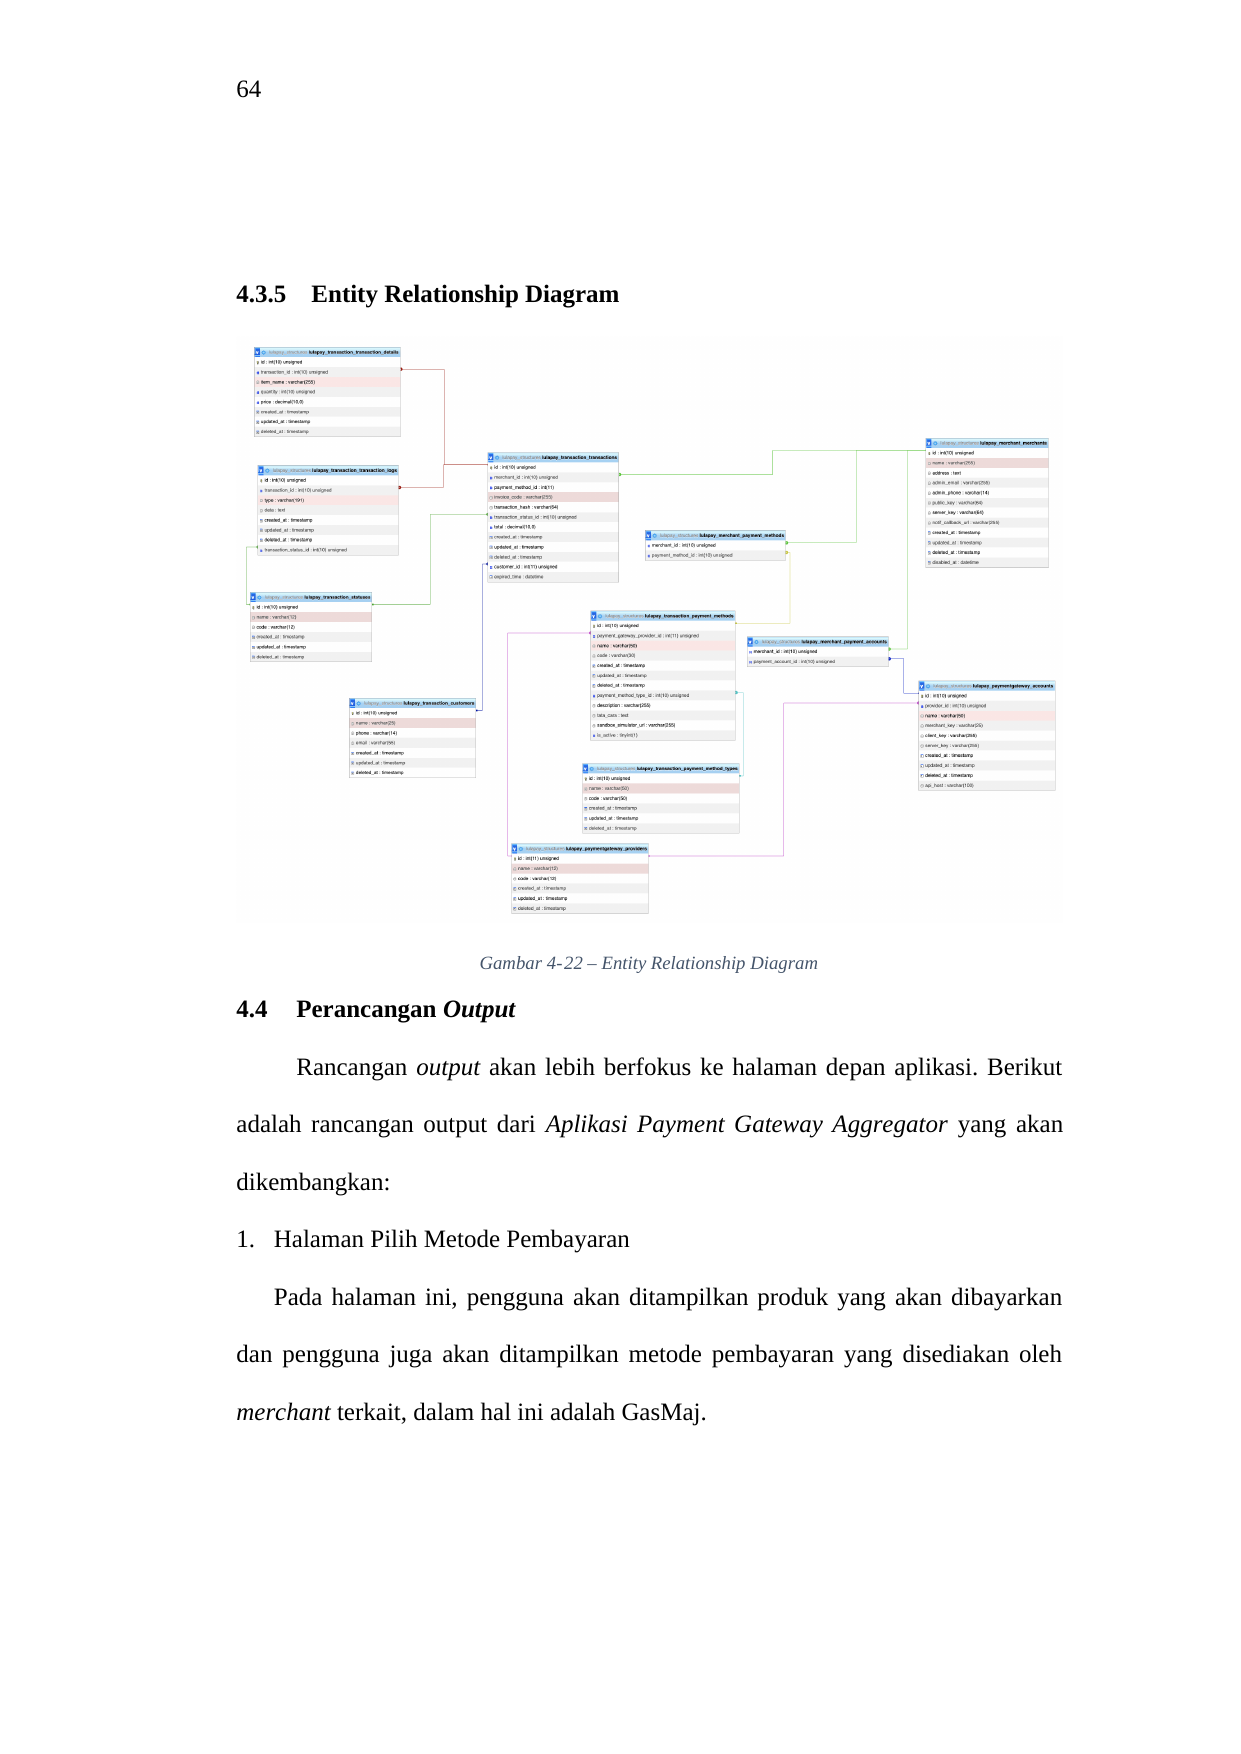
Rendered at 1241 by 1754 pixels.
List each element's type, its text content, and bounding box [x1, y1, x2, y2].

picture [236, 336, 1063, 923]
text Rancangan output akan lebih berfokus ke halaman depan aplikasi. Berikut adalah rancangan output dari Aplikasi Payment Gateway Aggregator yang akan dikembangkan: [236, 1052, 1063, 1195]
list Pada halaman ini, pengguna akan ditampilkan produk yang akan dibayarkan dan pengguna juga akan ditampilkan metode pembayaran yang disediakan oleh merchant terkait, dalam hal ini adalah GasMaj. [236, 1282, 1063, 1425]
subtitle Perancangan Output [236, 994, 1063, 1023]
list Halaman Pilih Metode Pembayaran [236, 1224, 1063, 1253]
subtitle Entity Relationship Diagram [236, 279, 1063, 307]
